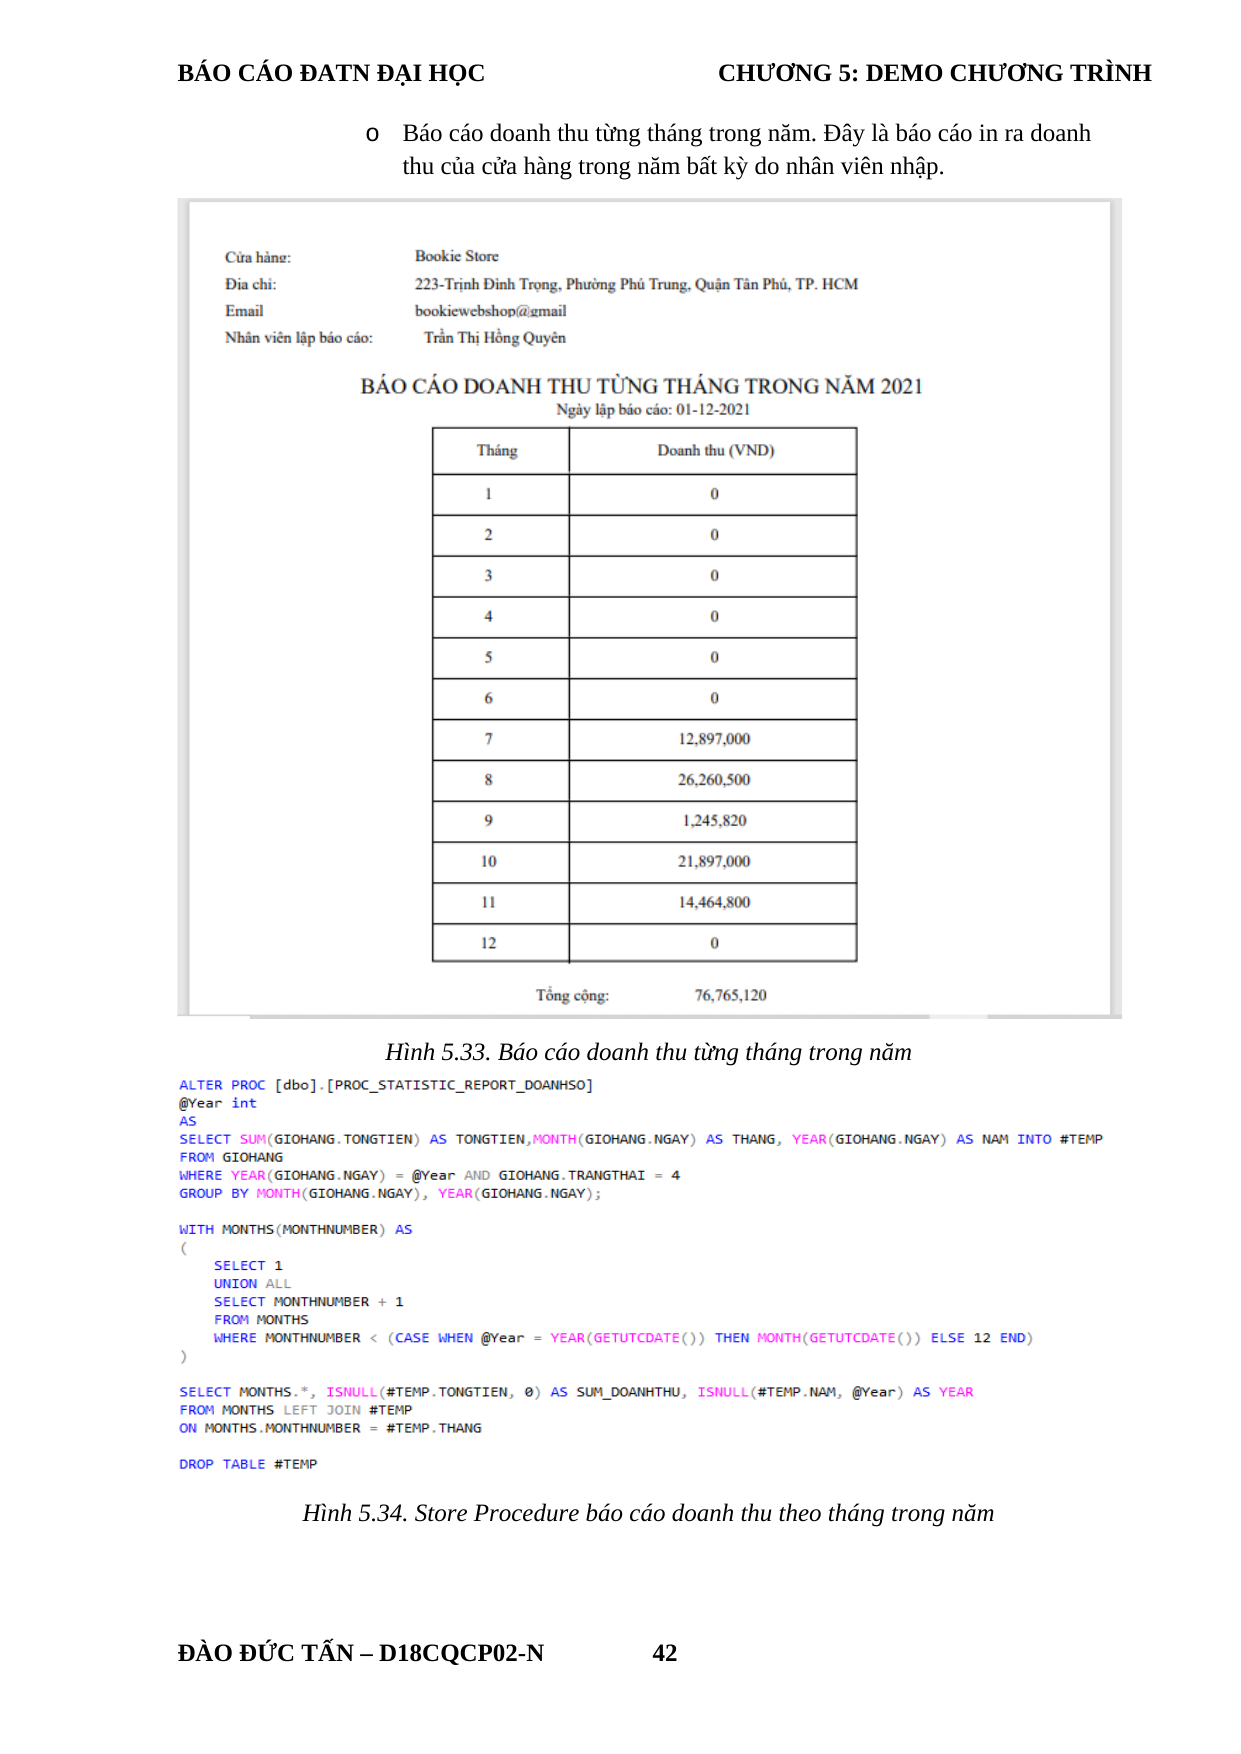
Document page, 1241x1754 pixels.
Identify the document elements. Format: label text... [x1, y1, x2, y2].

list Báo cáo doanh thu từng tháng trong năm. Đây là báo cáo in ra doanh thu của cửa hàng trong năm bất kỳ do nhân viên nhập. [365, 118, 1122, 180]
subtitle Hình 5.33. Báo cáo doanh thu từng tháng trong năm [177, 1037, 1122, 1066]
picture [177, 1067, 1123, 1480]
picture [177, 198, 1123, 1019]
subtitle Hình 5.34. Store Procedure báo cáo doanh thu theo tháng trong năm [177, 1498, 1122, 1526]
